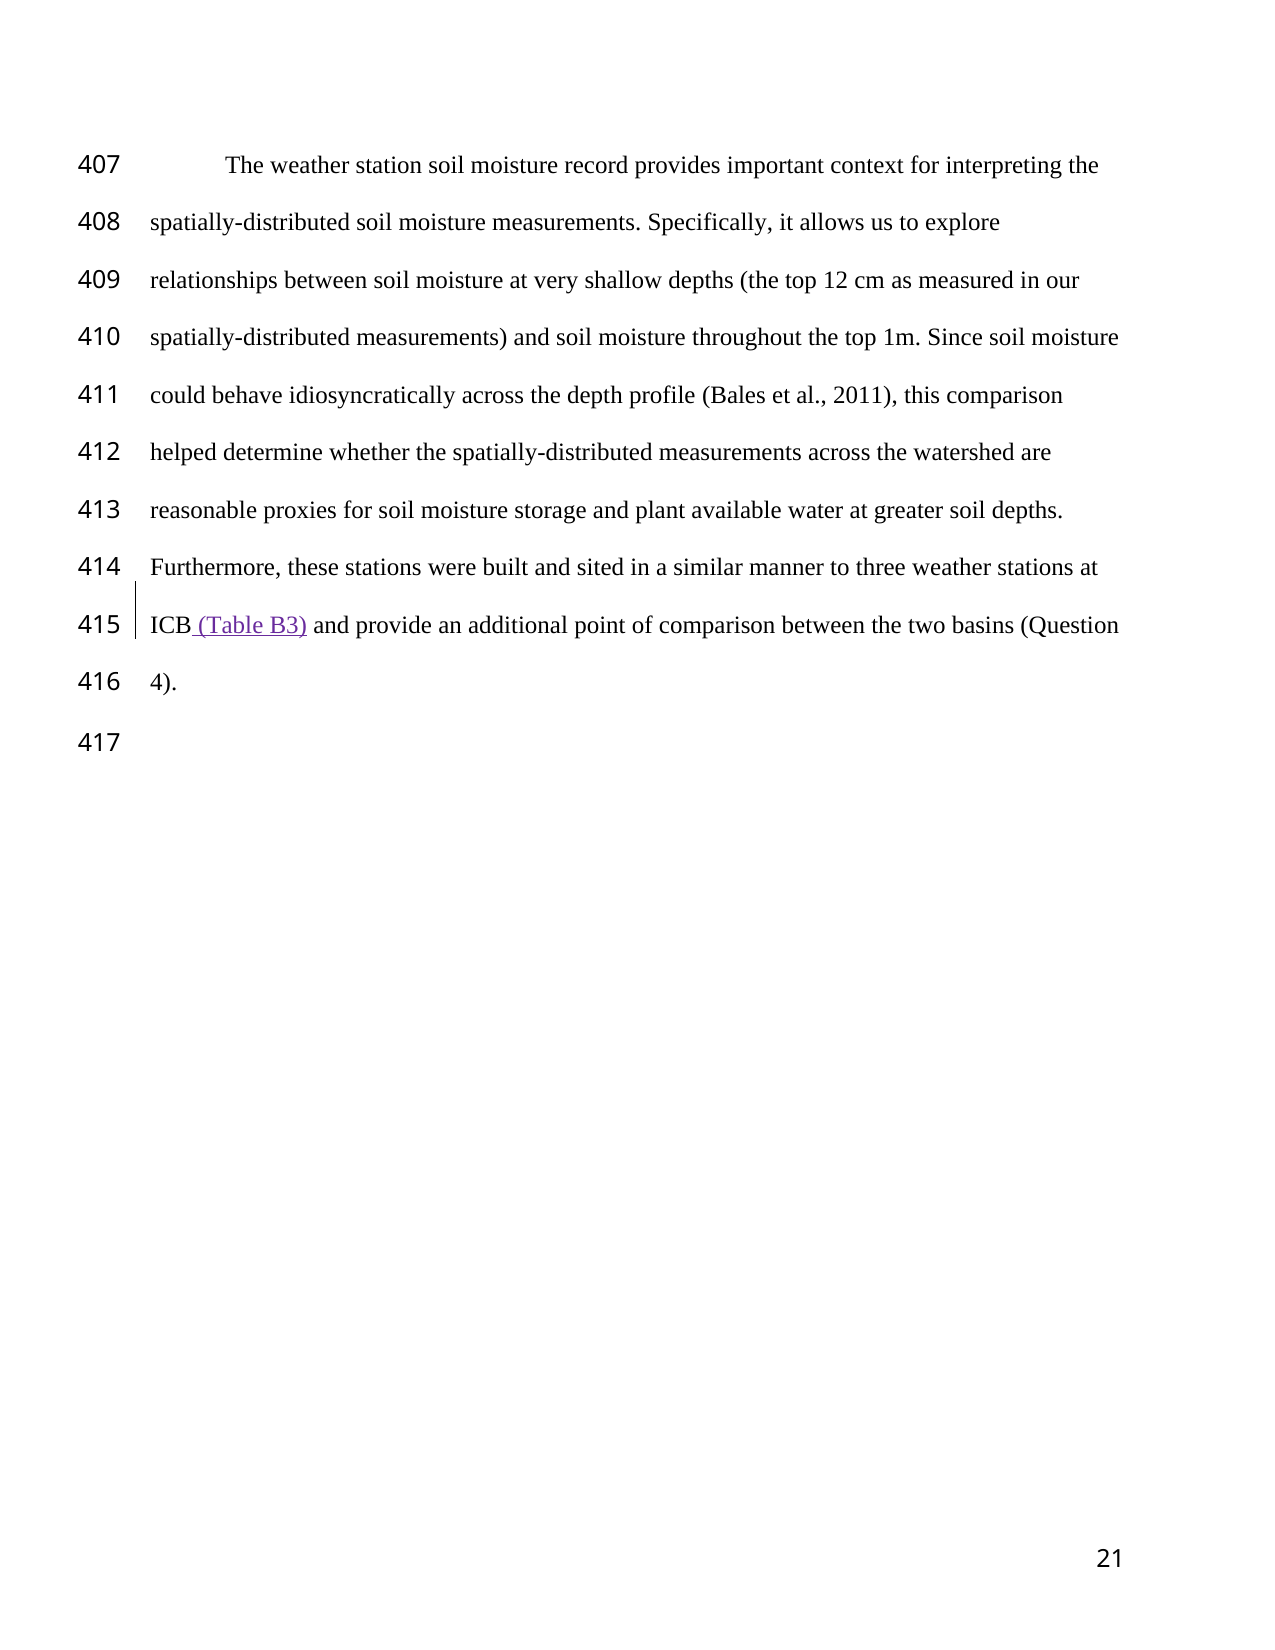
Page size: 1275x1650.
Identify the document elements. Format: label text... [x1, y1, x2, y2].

text The weather station soil moisture record provides important context for interpreting the spatially-distributed soil moisture measurements. Specifically, it allows us to explore relationships between soil moisture at very shallow depths (the top 12 cm as measured in our spatially-distributed measurements) and soil moisture throughout the top 1m. Since soil moisture could behave idiosyncratically across the depth profile (Bales et al., 2011), this comparison helped determine whether the spatially-distributed measurements across the watershed are reasonable proxies for soil moisture storage and plant available water at greater soil depths. Furthermore, these stations were built and sited in a similar manner to three weather stations at ICB and provide an additional point of comparison between the two basins (Question 4). [150, 150, 1125, 696]
